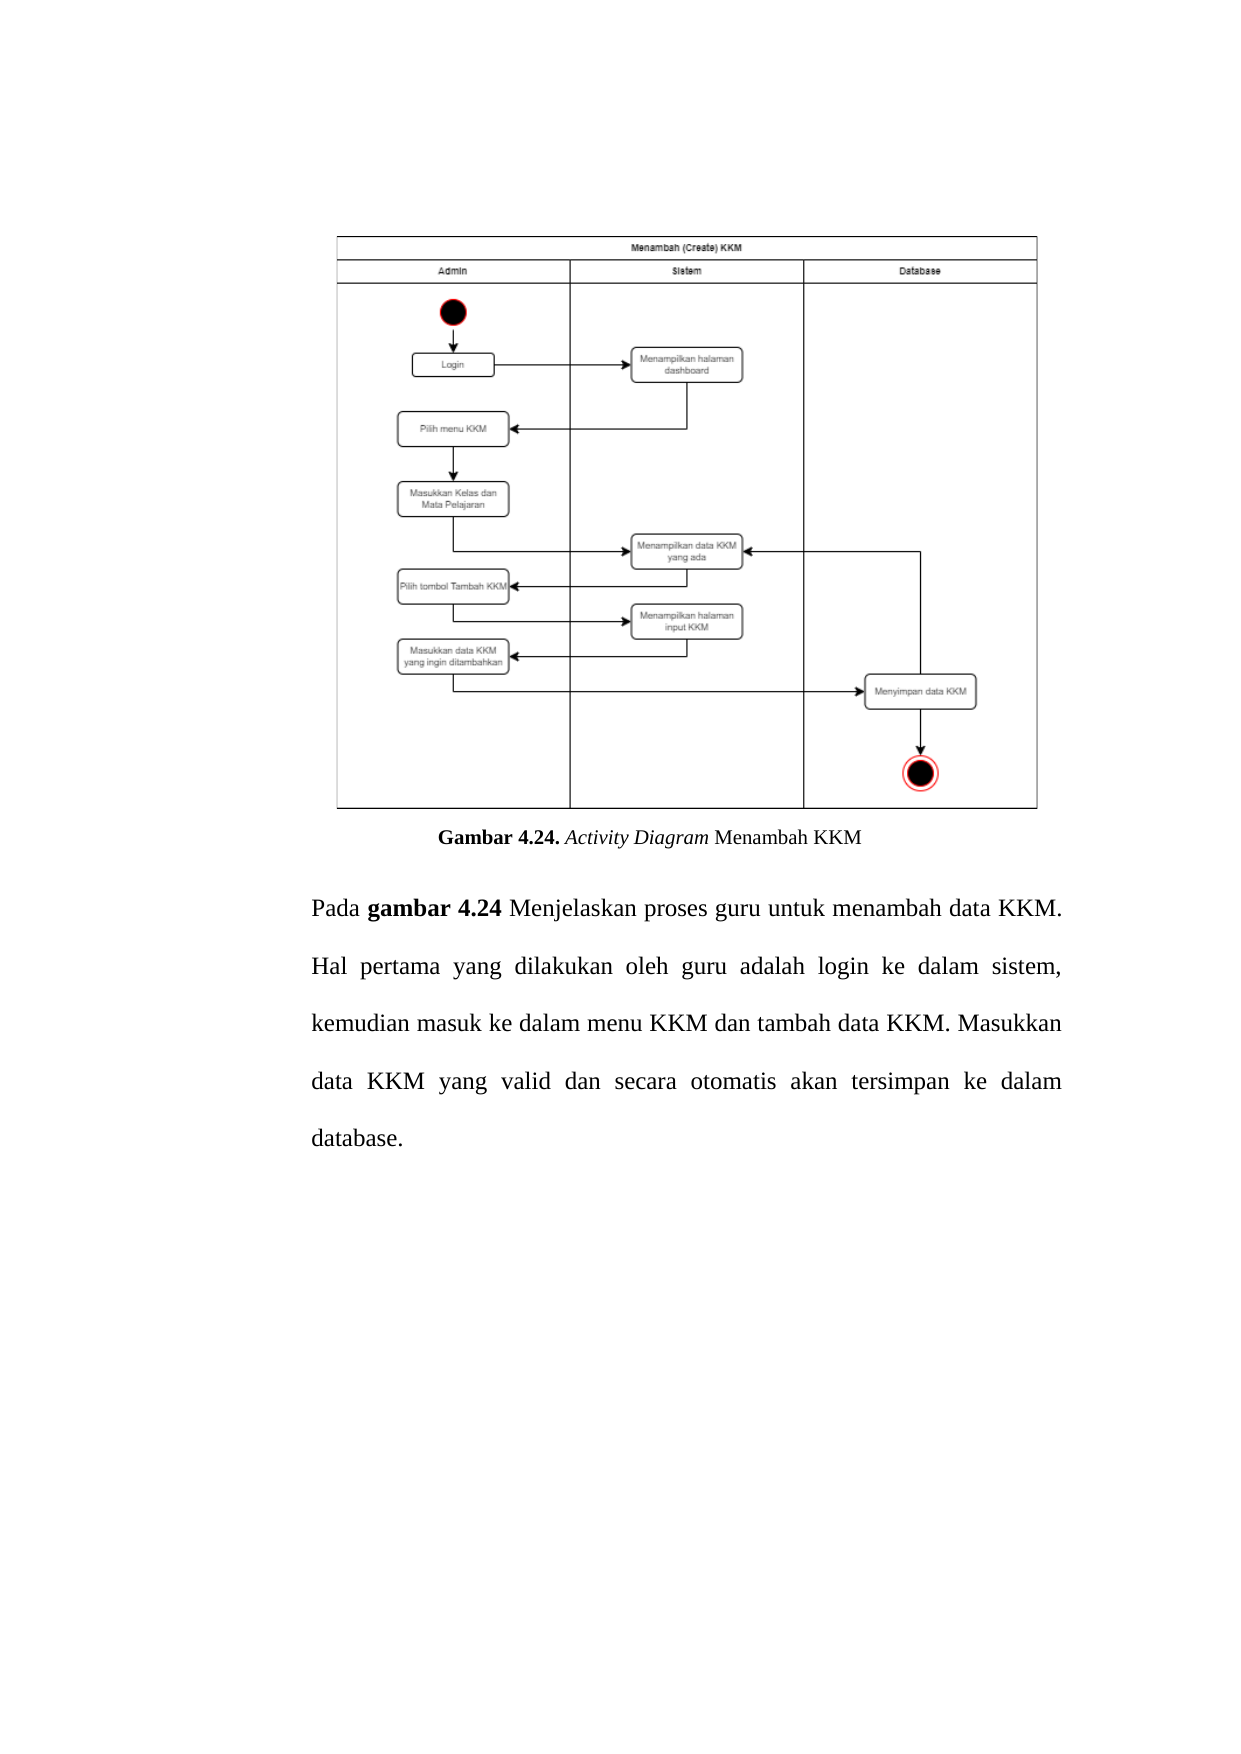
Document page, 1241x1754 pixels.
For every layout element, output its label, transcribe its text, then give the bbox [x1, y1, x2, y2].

text Gambar 4.24. Activity Diagram Menambah KKM [236, 825, 1063, 849]
picture [336, 236, 1038, 809]
list Pada gambar 4.24 Menjelaskan proses guru untuk menambah data KKM. Hal pertama yang dilakukan oleh guru adalah login ke dalam sistem, kemudian masuk ke dalam menu KKM dan tambah data KKM. Masukkan data KKM yang valid dan secara otomatis akan tersimpan ke dalam database. [311, 893, 1063, 1152]
